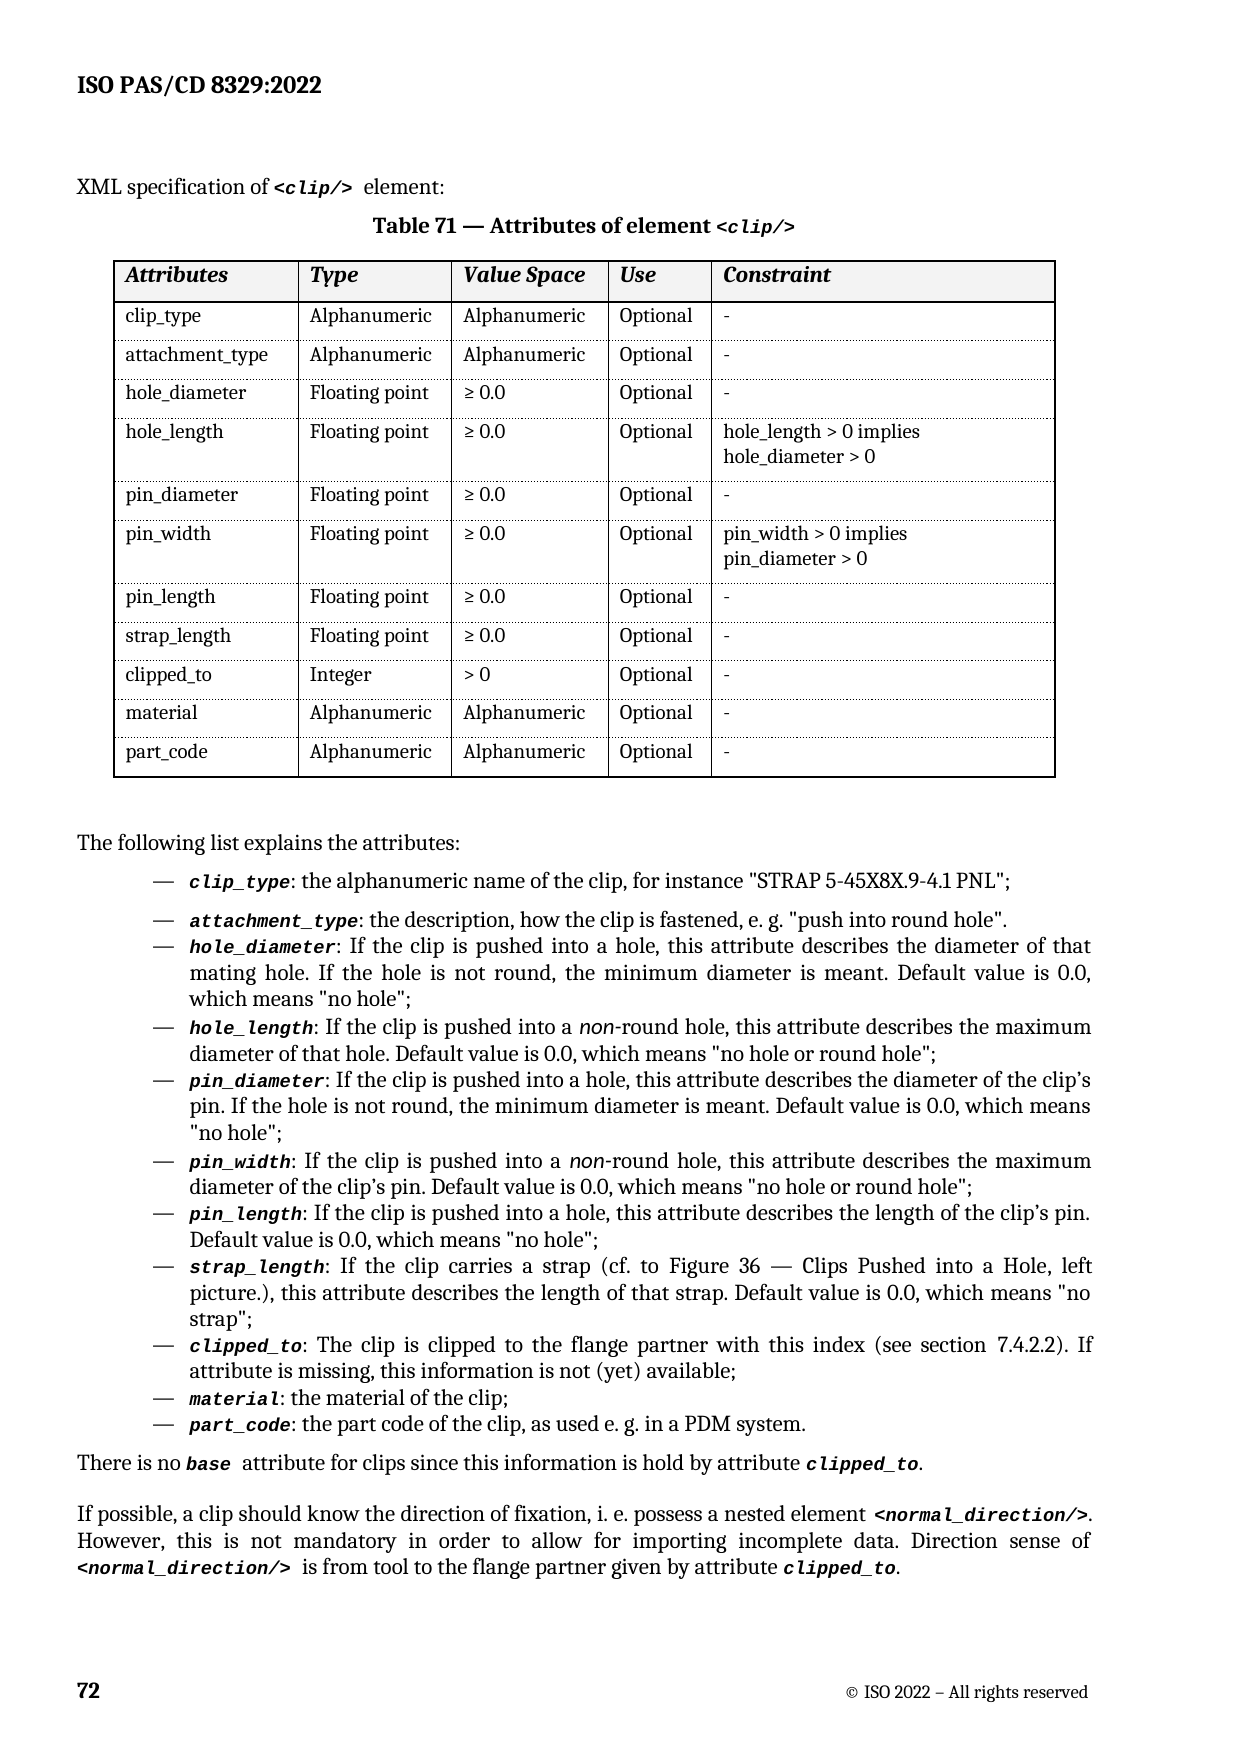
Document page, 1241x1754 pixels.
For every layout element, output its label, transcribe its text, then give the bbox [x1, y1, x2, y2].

text Table 71 — Attributes of element <clip/> [77, 213, 1092, 239]
list material: the material of the clip; [152, 1385, 1092, 1411]
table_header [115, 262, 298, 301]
list strap_length: If the clip carries a strap (cf. to Figure 36 — Clips Pushed into a Hole, left picture.), this attribute describes the length of that strap. Default value is 0.0, which means "no strap"; [152, 1253, 1092, 1332]
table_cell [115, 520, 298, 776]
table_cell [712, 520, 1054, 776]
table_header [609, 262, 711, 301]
list part_code: the part code of the clip, as used e. g. in a PDM system. [152, 1411, 1092, 1437]
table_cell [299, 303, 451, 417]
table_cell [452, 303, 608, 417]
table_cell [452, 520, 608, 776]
text XML specification of <clip/> element: [77, 174, 1092, 200]
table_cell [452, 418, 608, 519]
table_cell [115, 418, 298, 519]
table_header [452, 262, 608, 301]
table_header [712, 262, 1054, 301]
list pin_diameter: If the clip is pushed into a hole, this attribute describes the diameter of the clip’s pin. If the hole is not round, the minimum diameter is meant. Default value is 0.0, which means "no hole"; [152, 1067, 1092, 1146]
text If possible, a clip should know the direction of fixation, i. e. possess a nested element <normal_direction/>. However, this is not mandatory in order to allow for importing incomplete data. Direction sense of <normal_direction/> is from tool to the flange partner given by attribute clipped_to. [77, 1501, 1092, 1580]
text There is no base attribute for clips since this information is hold by attribute clipped_to. [77, 1450, 1092, 1476]
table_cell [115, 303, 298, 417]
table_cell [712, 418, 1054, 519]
list clip_type: the alphanumeric name of the clip, for instance "STRAP 5-45X8X.9-4.1 PNL"; [152, 868, 1092, 894]
list pin_width: If the clip is pushed into a non-round hole, this attribute describes the maximum diameter of the clip’s pin. Default value is 0.0, which means "no hole or round hole"; [152, 1146, 1092, 1200]
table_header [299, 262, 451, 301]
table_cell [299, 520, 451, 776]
list hole_length: If the clip is pushed into a non-round hole, this attribute describes the maximum diameter of that hole. Default value is 0.0, which means "no hole or round hole"; [152, 1012, 1092, 1067]
list hole_diameter: If the clip is pushed into a hole, this attribute describes the diameter of that mating hole. If the hole is not round, the minimum diameter is meant. Default value is 0.0, which means "no hole"; [152, 933, 1092, 1012]
list clipped_to: The clip is clipped to the flange partner with this index (see section 7.4.2.2). If attribute is missing, this information is not (yet) available; [152, 1332, 1092, 1385]
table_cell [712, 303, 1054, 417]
list attachment_type: the description, how the clip is fastened, e. g. "push into round hole". [152, 907, 1092, 933]
list pin_length: If the clip is pushed into a hole, this attribute describes the length of the clip’s pin. Default value is 0.0, which means "no hole"; [152, 1200, 1092, 1253]
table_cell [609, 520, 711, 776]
text The following list explains the attributes: [77, 829, 1092, 856]
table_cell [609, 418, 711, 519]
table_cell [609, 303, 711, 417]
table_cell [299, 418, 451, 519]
